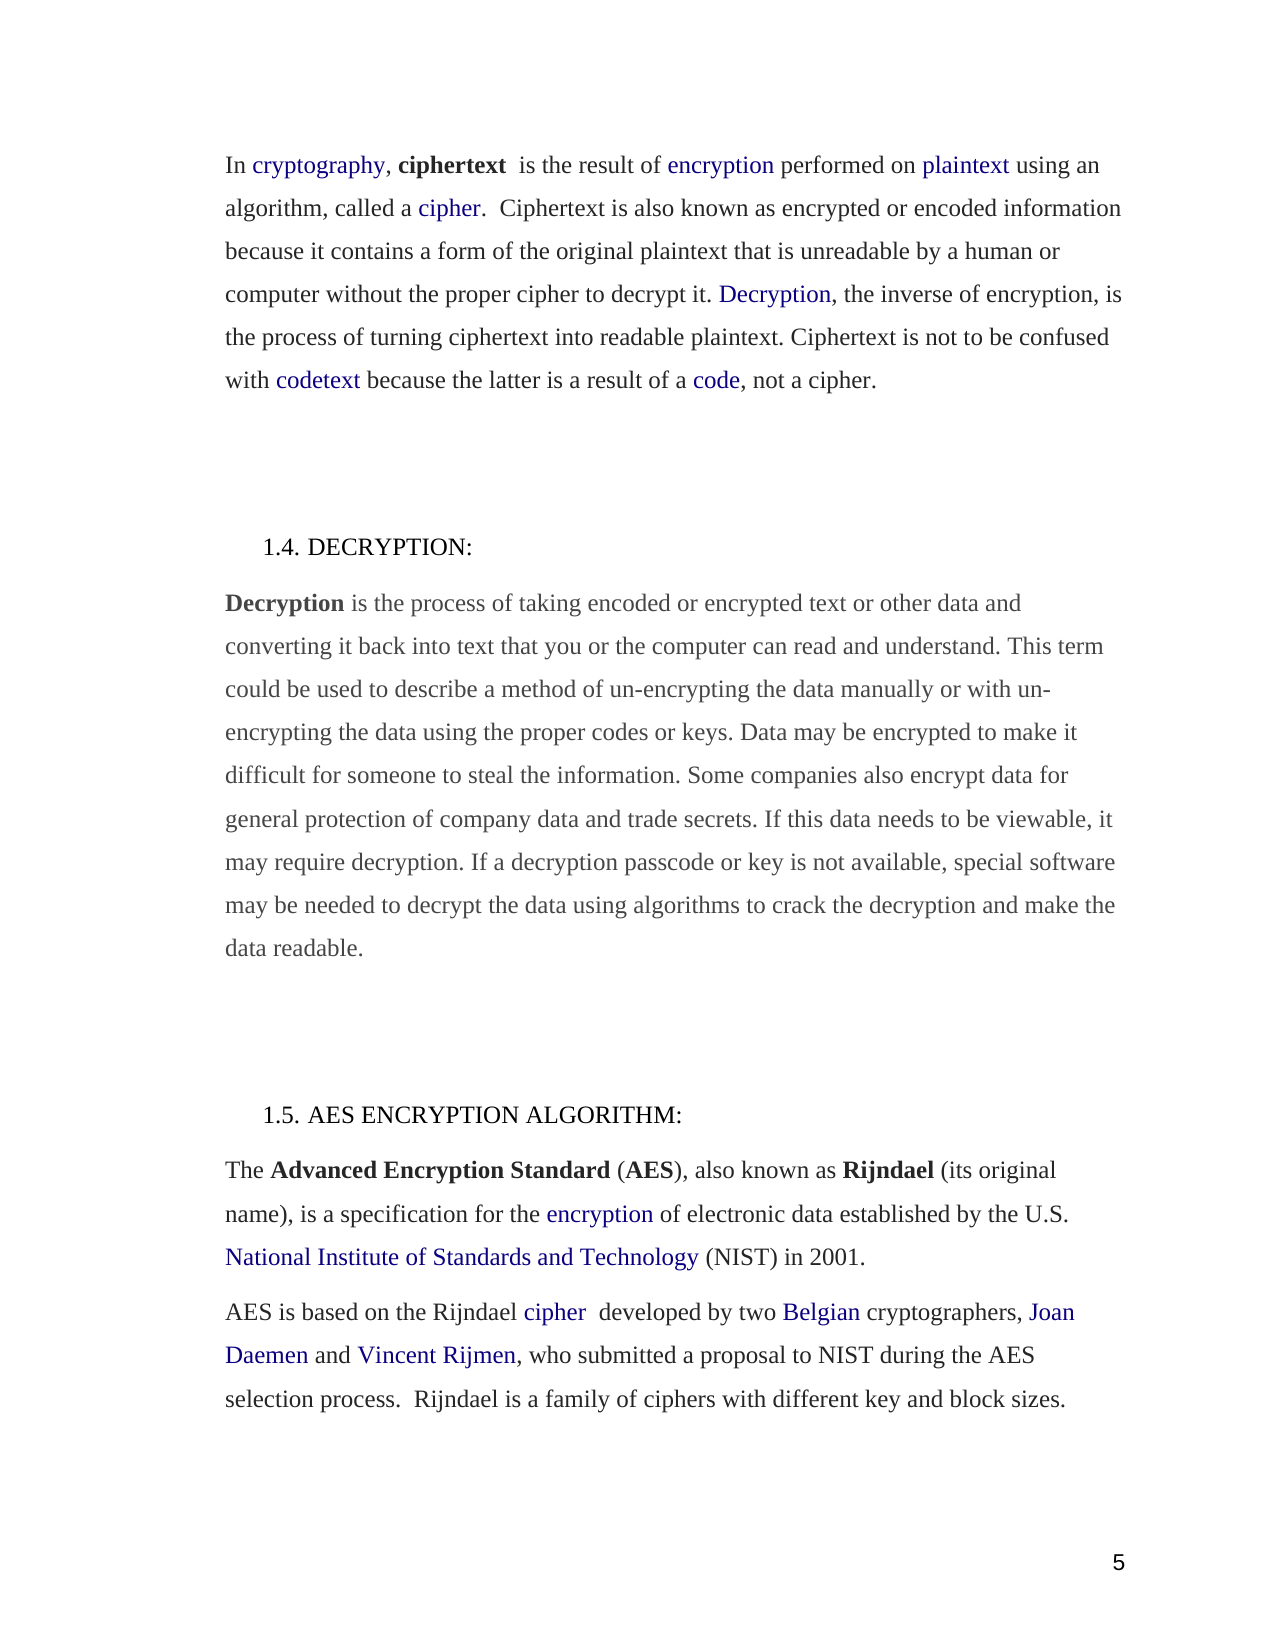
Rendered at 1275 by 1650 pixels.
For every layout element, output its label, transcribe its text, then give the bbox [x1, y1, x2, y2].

list DECRYPTION: [262, 532, 1125, 561]
text Decryption is the process of taking encoded or encrypted text or other data and converting it back into text that you or the computer can read and understand. This term could be used to describe a method of un-encrypting the data manually or with un-encrypting the data using the proper codes or keys. Data may be encrypted to make it difficult for someone to steal the information. Some companies also encrypt data for general protection of company data and trade secrets. If this data needs to be viewable, it may require decryption. If a decryption passcode or key is not available, special software may be needed to decrypt the data using algorithms to crack the decryption and make the data readable. [225, 588, 1125, 962]
text AES is based on the Rijndael cipher developed by two Belgian cryptographers, Joan Daemen and Vincent Rijmen, who submitted a proposal to NIST during the AES selection process. Rijndael is a family of ciphers with different key and block sizes. [225, 1297, 1125, 1412]
text In cryptography, ciphertext is the result of encryption performed on plaintext using an algorithm, called a cipher. Ciphertext is also known as encrypted or encoded information because it contains a form of the original plaintext that is unreadable by a human or computer without the proper cipher to decrypt it. Decryption, the inverse of encryption, is the process of turning ciphertext into readable plaintext. Ciphertext is not to be confused with codetext because the latter is a result of a code, not a cipher. [225, 150, 1125, 394]
list AES ENCRYPTION ALGORITHM: [262, 1100, 1125, 1129]
text The Advanced Encryption Standard (AES), also known as Rijndael (its original name), is a specification for the encryption of electronic data established by the U.S. National Institute of Standards and Technology (NIST) in 2001. [225, 1156, 1125, 1271]
